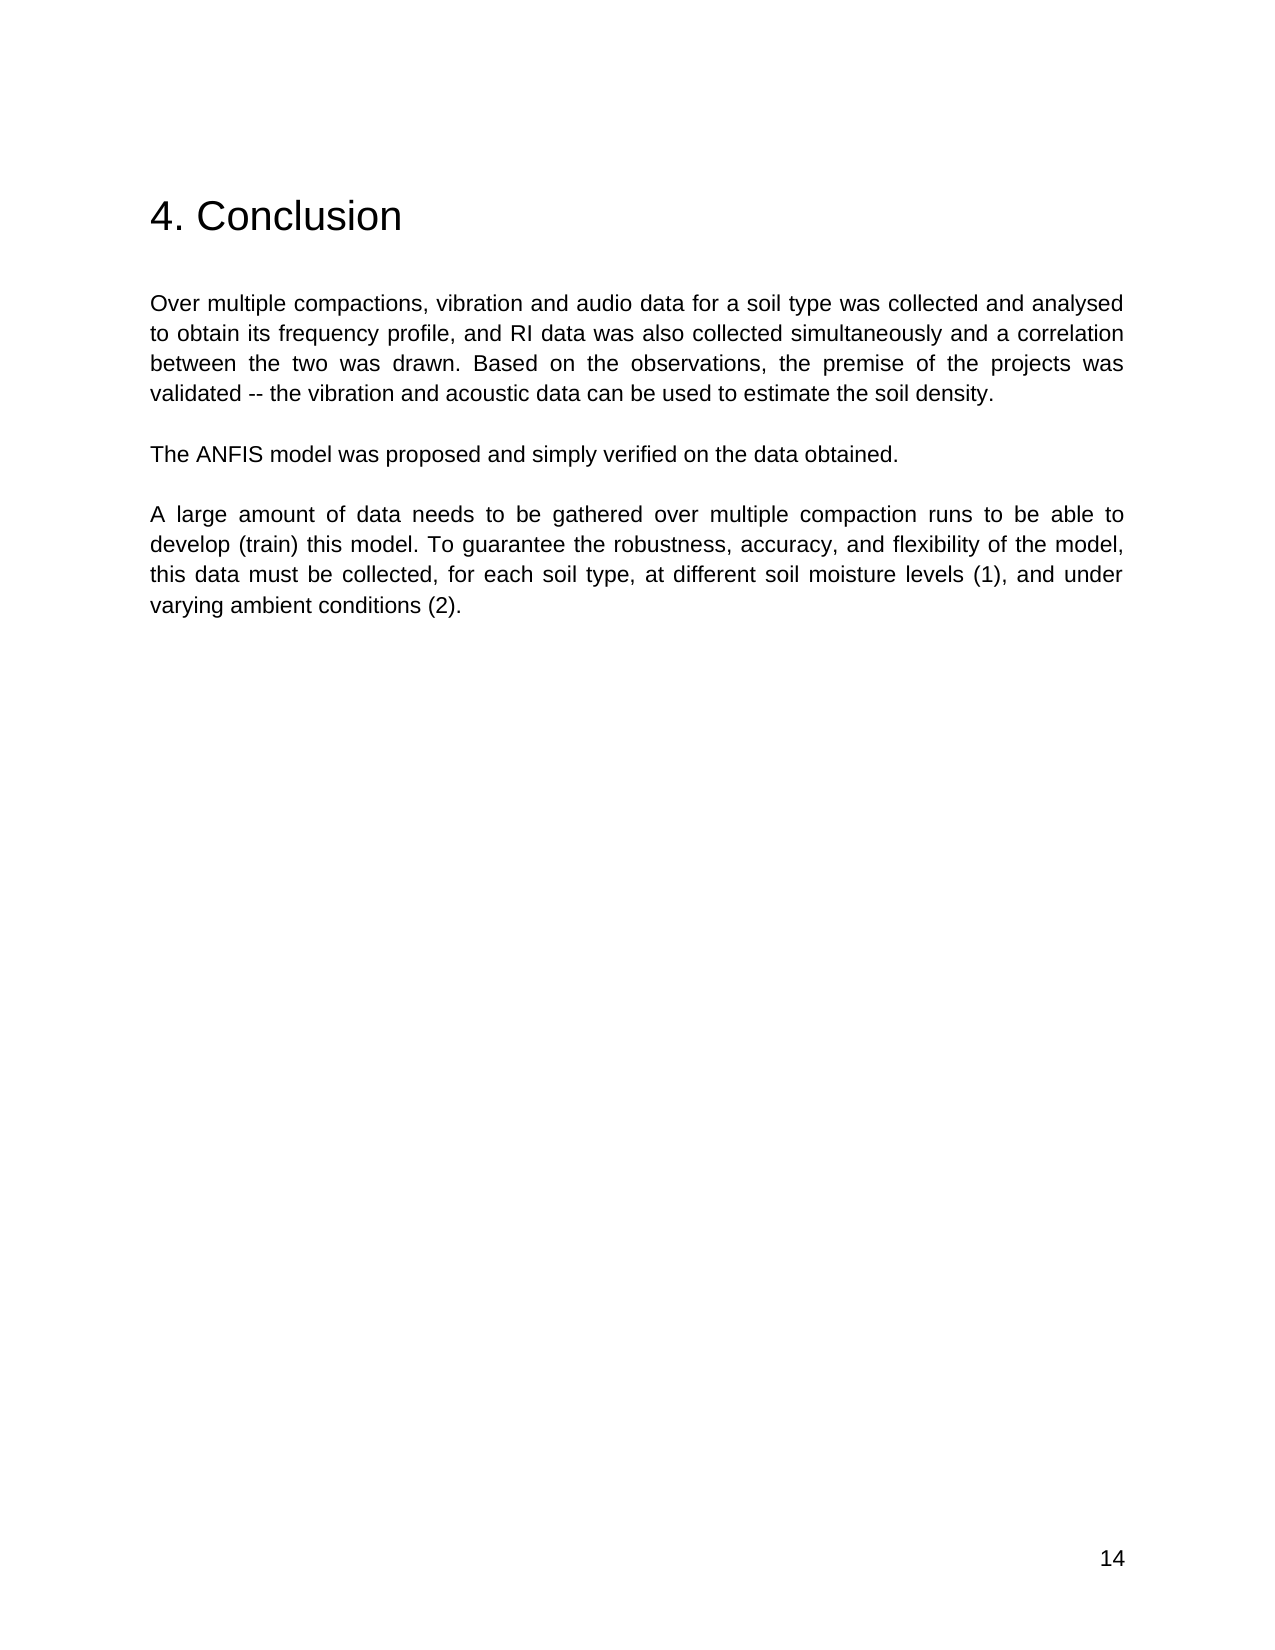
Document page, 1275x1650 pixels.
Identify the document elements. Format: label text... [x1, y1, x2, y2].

text Over multiple compactions, vibration and audio data for a soil type was collected and analysed to obtain its frequency profile, and RI data was also collected simultaneously and a correlation between the two was drawn. Based on the observations, the premise of the projects was validated -- the vibration and acoustic data can be used to estimate the soil density. [150, 289, 1125, 406]
text The ANFIS model was proposed and simply verified on the data obtained. [150, 441, 1125, 467]
text A large amount of data needs to be gathered over multiple compaction runs to be able to develop (train) this model. To guarantee the robustness, accuracy, and flexibility of the model, this data must be collected, for each soil type, at different soil moisture levels (1), and under varying ambient conditions (2). [150, 501, 1125, 618]
subtitle 4. Conclusion [150, 192, 1125, 239]
